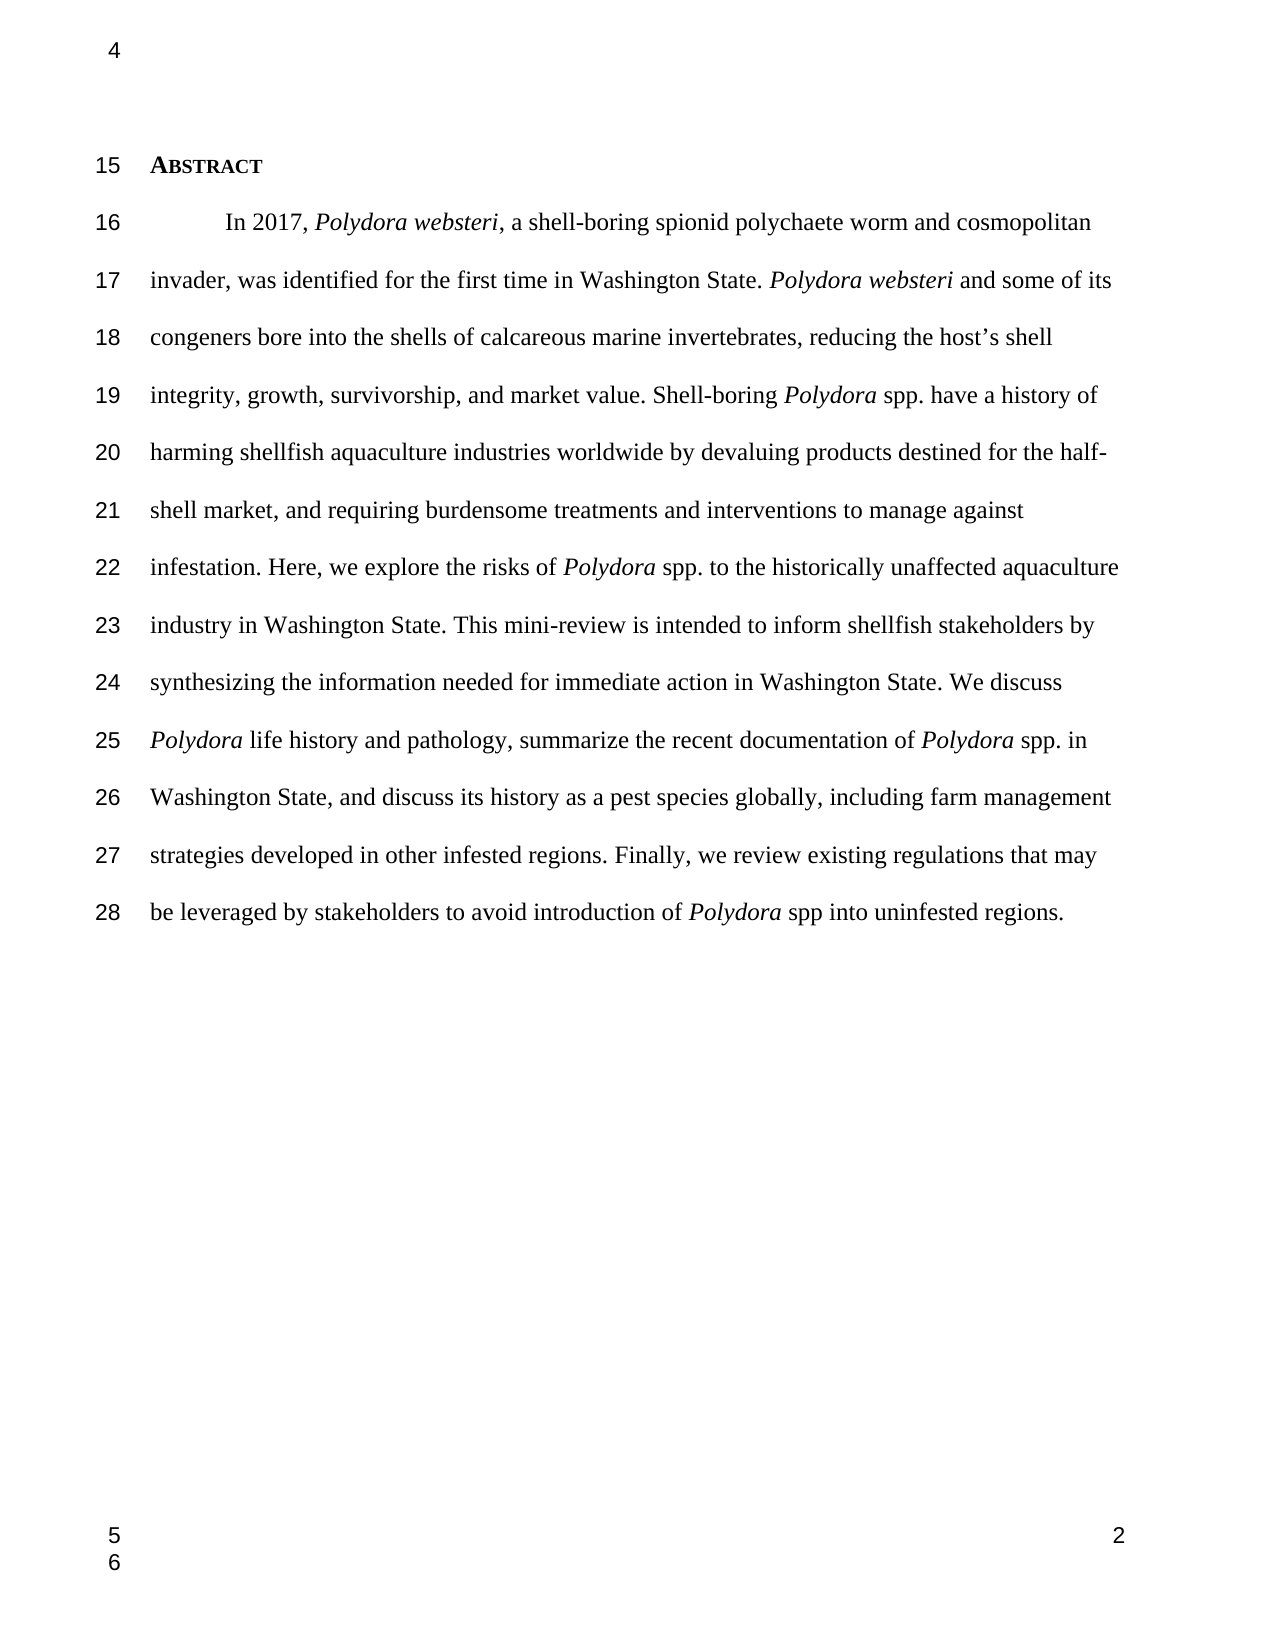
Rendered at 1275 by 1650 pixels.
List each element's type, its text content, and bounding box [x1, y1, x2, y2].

text In 2017, Polydora websteri, a shell-boring spionid polychaete worm and cosmopolitan invader, was identified for the first time in Washington State. Polydora websteri and some of its congeners bore into the shells of calcareous marine invertebrates, reducing the host’s shell integrity, growth, survivorship, and market value. Shell-boring Polydora spp. have a history of harming shellfish aquaculture industries worldwide by devaluing products destined for the half-shell market, and requiring burdensome treatments and interventions to manage against infestation. Here, we explore the risks of Polydora spp. to the historically unaffected aquaculture industry in Washington State. This mini-review is intended to inform shellfish stakeholders by synthesizing the information needed for immediate action in Washington State. We discuss Polydora life history and pathology, summarize the recent documentation of Polydora spp. in Washington State, and discuss its history as a pest species globally, including farm management strategies developed in other infested regions. Finally, we review existing regulations that may be leveraged by stakeholders to avoid introduction of Polydora spp into uninfested regions. [150, 207, 1125, 926]
text Abstract [150, 150, 1125, 179]
